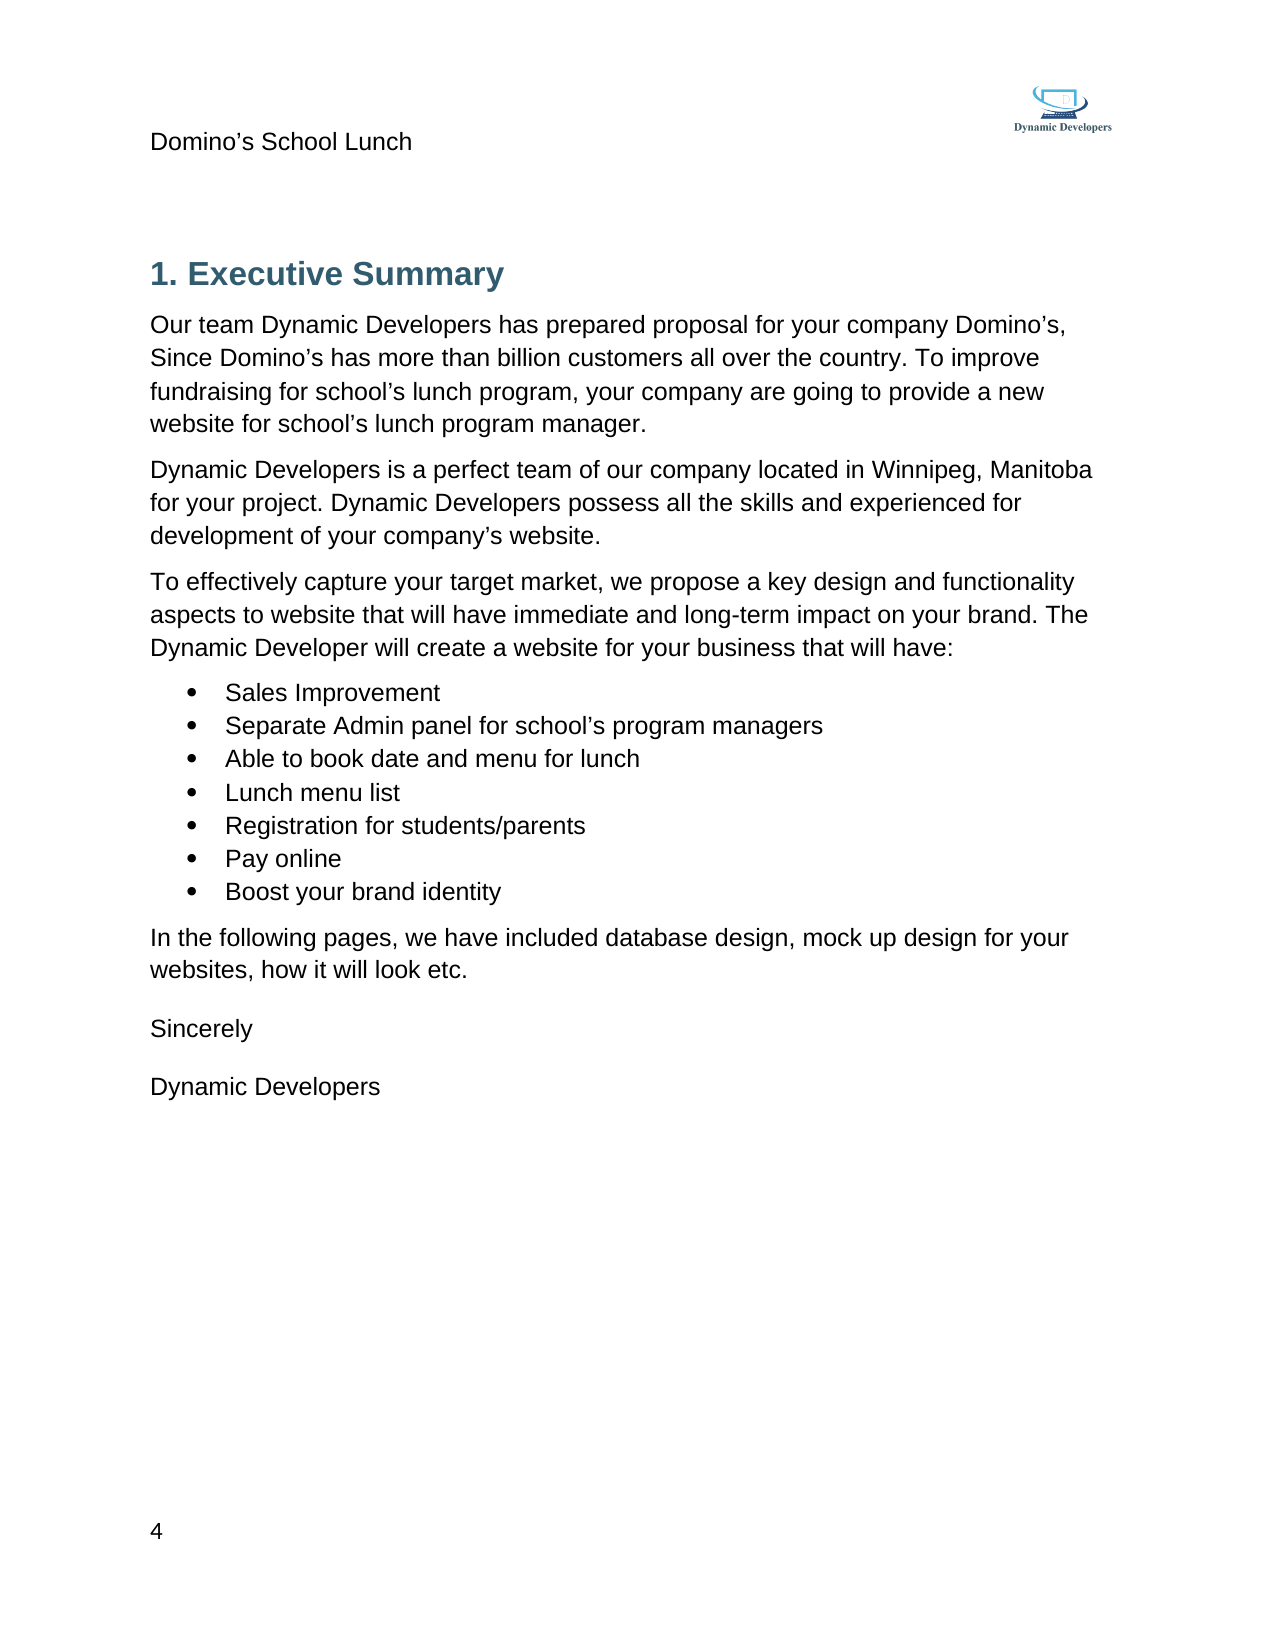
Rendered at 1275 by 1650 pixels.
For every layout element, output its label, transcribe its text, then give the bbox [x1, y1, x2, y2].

list Boost your brand identity [187, 877, 1125, 906]
list Sales Improvement [187, 678, 1125, 707]
text Sincerely [150, 1013, 1125, 1042]
text Dynamic Developers [150, 1072, 1125, 1100]
list Pay online [187, 844, 1125, 873]
list Registration for students/parents [187, 811, 1125, 839]
picture [996, 73, 1125, 150]
list Separate Admin panel for school’s program managers [187, 711, 1125, 740]
text Dynamic Developers is a perfect team of our company located in Winnipeg, Manitoba for your project. Dynamic Developers possess all the skills and experienced for development of your company’s website. [150, 455, 1125, 550]
list Able to book date and menu for lunch [187, 744, 1125, 773]
list Lunch menu list [187, 777, 1125, 806]
text Our team Dynamic Developers has prepared proposal for your company Domino’s, Since Domino’s has more than billion customers all over the country. To improve fundraising for school’s lunch program, your company are going to provide a new website for school’s lunch program manager. [150, 310, 1125, 438]
text To effectively capture your target market, we propose a key design and functionality aspects to website that will have immediate and long-term impact on your brand. The Dynamic Developer will create a website for your business that will have: [150, 567, 1125, 661]
subtitle Executive Summary [150, 254, 1125, 292]
text In the following pages, we have included database design, mock up design for your websites, how it will look etc. [150, 922, 1125, 984]
